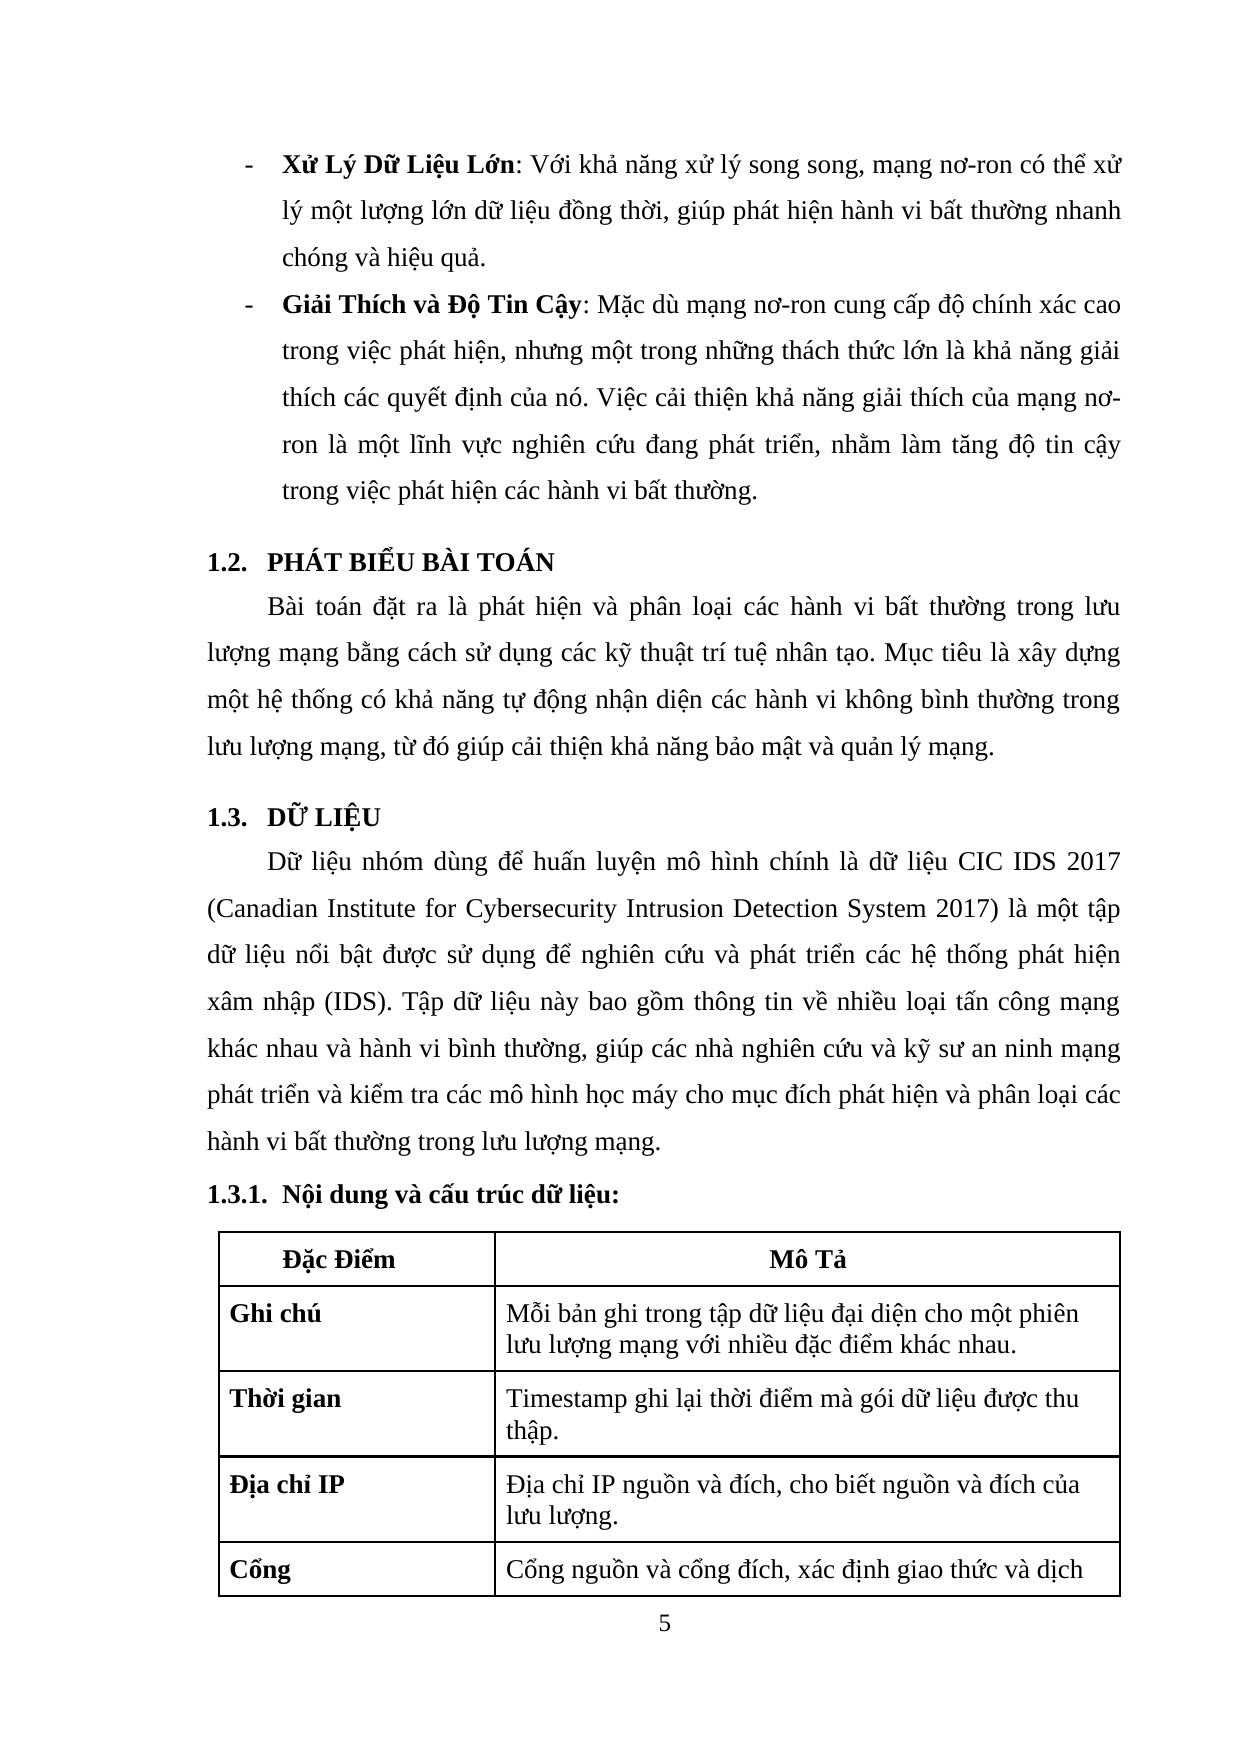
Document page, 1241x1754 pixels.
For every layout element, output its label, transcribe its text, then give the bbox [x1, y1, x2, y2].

text Dữ liệu nhóm dùng để huấn luyện mô hình chính là dữ liệu CIC IDS 2017 (Canadian Institute for Cybersecurity Intrusion Detection System 2017) là một tập dữ liệu nổi bật được sử dụng để nghiên cứu và phát triển các hệ thống phát hiện xâm nhập (IDS). Tập dữ liệu này bao gồm thông tin về nhiều loại tấn công mạng khác nhau và hành vi bình thường, giúp các nhà nghiên cứu và kỹ sư an ninh mạng phát triển và kiểm tra các mô hình học máy cho mục đích phát hiện và phân loại các hành vi bất thường trong lưu lượng mạng. [207, 845, 1122, 1156]
subtitle PHÁT BIỂU BÀI TOÁN [207, 546, 1122, 577]
list Xử Lý Dữ Liệu Lớn: Với khả năng xử lý song song, mạng nơ-ron có thể xử lý một lượng lớn dữ liệu đồng thời, giúp phát hiện hành vi bất thường nhanh chóng và hiệu quả. [244, 148, 1122, 272]
subtitle Nội dung và cấu trúc dữ liệu: [207, 1178, 1122, 1209]
list Giải Thích và Độ Tin Cậy: Mặc dù mạng nơ-ron cung cấp độ chính xác cao trong việc phát hiện, nhưng một trong những thách thức lớn là khả năng giải thích các quyết định của nó. Việc cải thiện khả năng giải thích của mạng nơ-ron là một lĩnh vực nghiên cứu đang phát triển, nhằm làm tăng độ tin cậy trong việc phát hiện các hành vi bất thường. [244, 288, 1122, 506]
text Bài toán đặt ra là phát hiện và phân loại các hành vi bất thường trong lưu lượng mạng bằng cách sử dụng các kỹ thuật trí tuệ nhân tạo. Mục tiêu là xây dựng một hệ thống có khả năng tự động nhận diện các hành vi không bình thường trong lưu lượng mạng, từ đó giúp cải thiện khả năng bảo mật và quản lý mạng. [207, 590, 1122, 761]
subtitle DỮ LIỆU [207, 801, 1122, 832]
